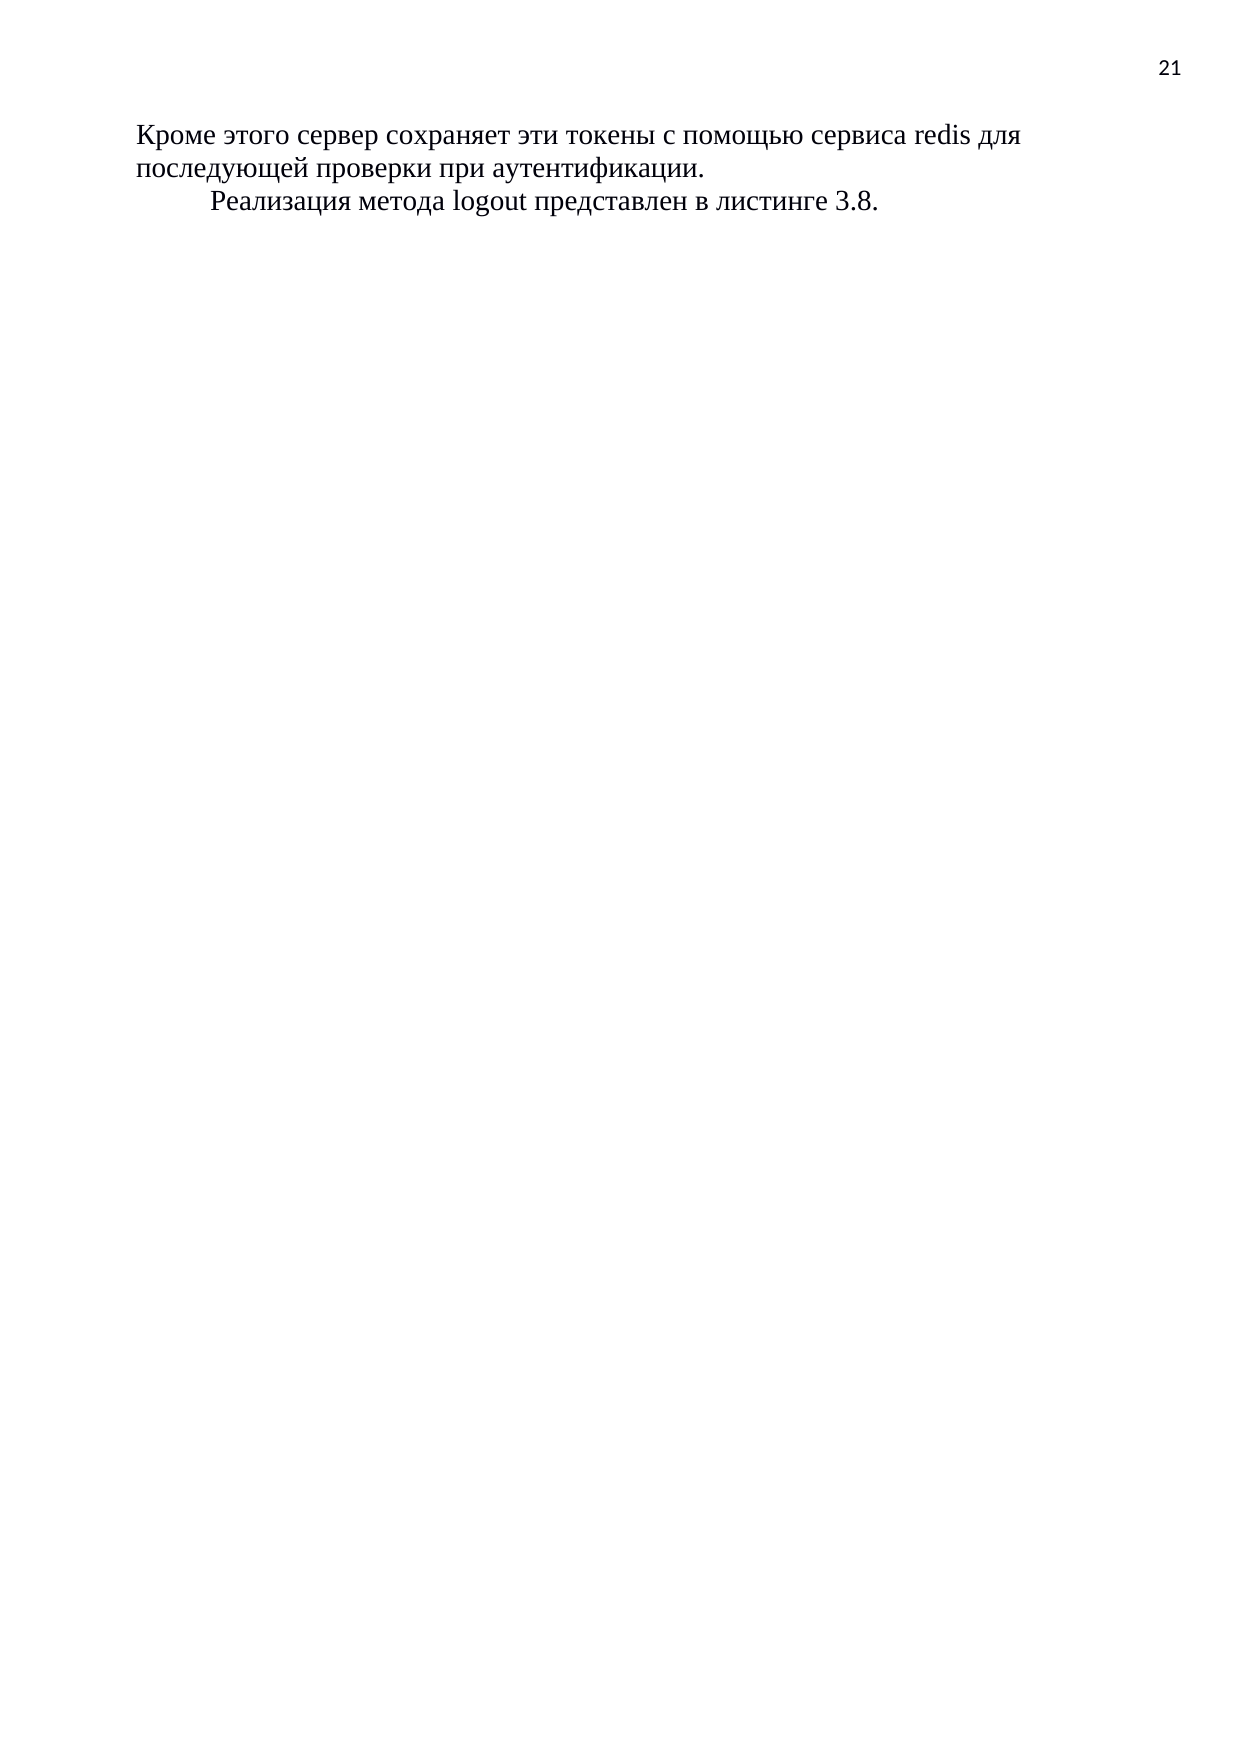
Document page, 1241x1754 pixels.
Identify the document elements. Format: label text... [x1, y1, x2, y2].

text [136, 118, 1181, 184]
text Реализация метода logout представлен в листинге 3.8. [136, 184, 1181, 217]
